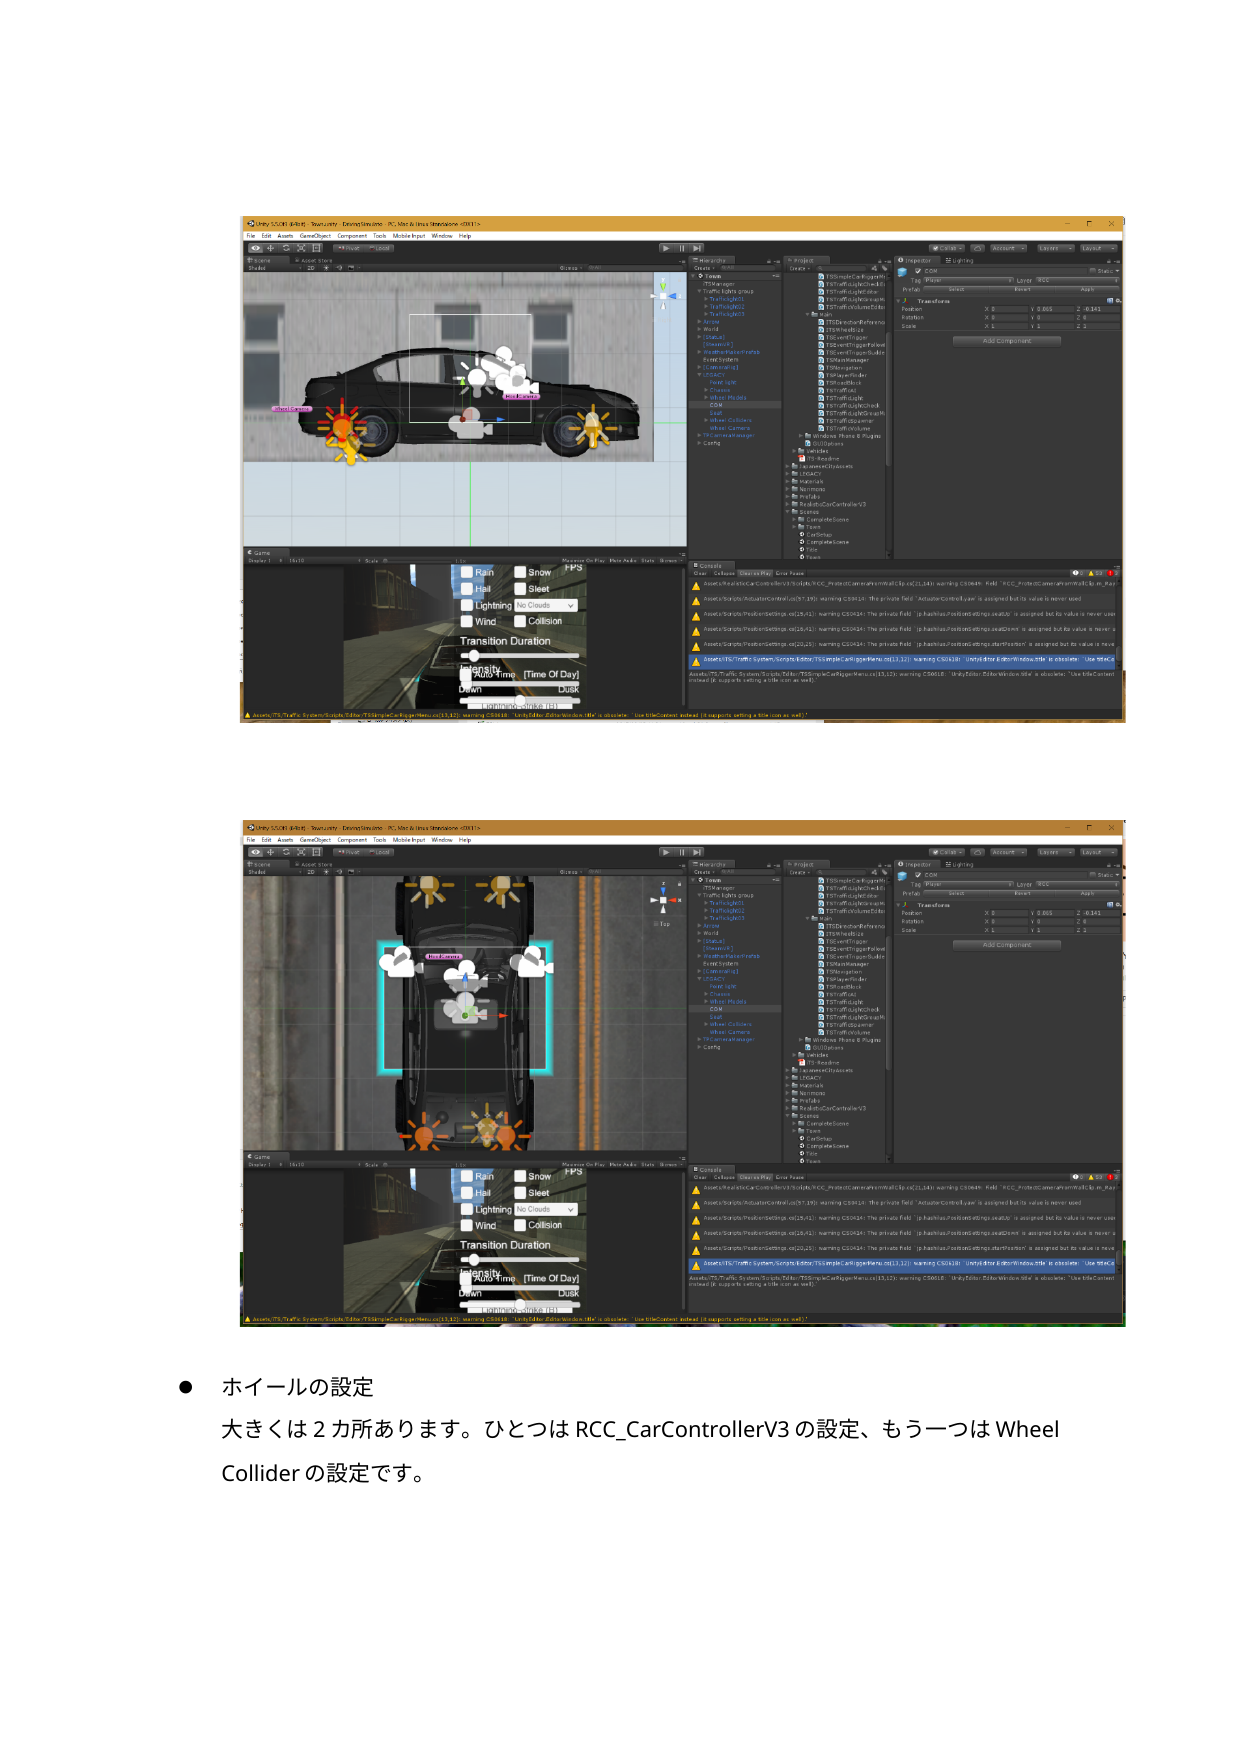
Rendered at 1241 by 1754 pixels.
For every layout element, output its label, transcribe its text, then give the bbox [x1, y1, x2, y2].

list 重心の設定(COM: Center Of Mass) 車の重心設定はとても重要な設定項目です。サンプルの車では写真の位置に設定しています。出来るだけリアルの車体に合わせて設定してください。 [177, 217, 1063, 1346]
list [177, 1367, 1063, 1490]
